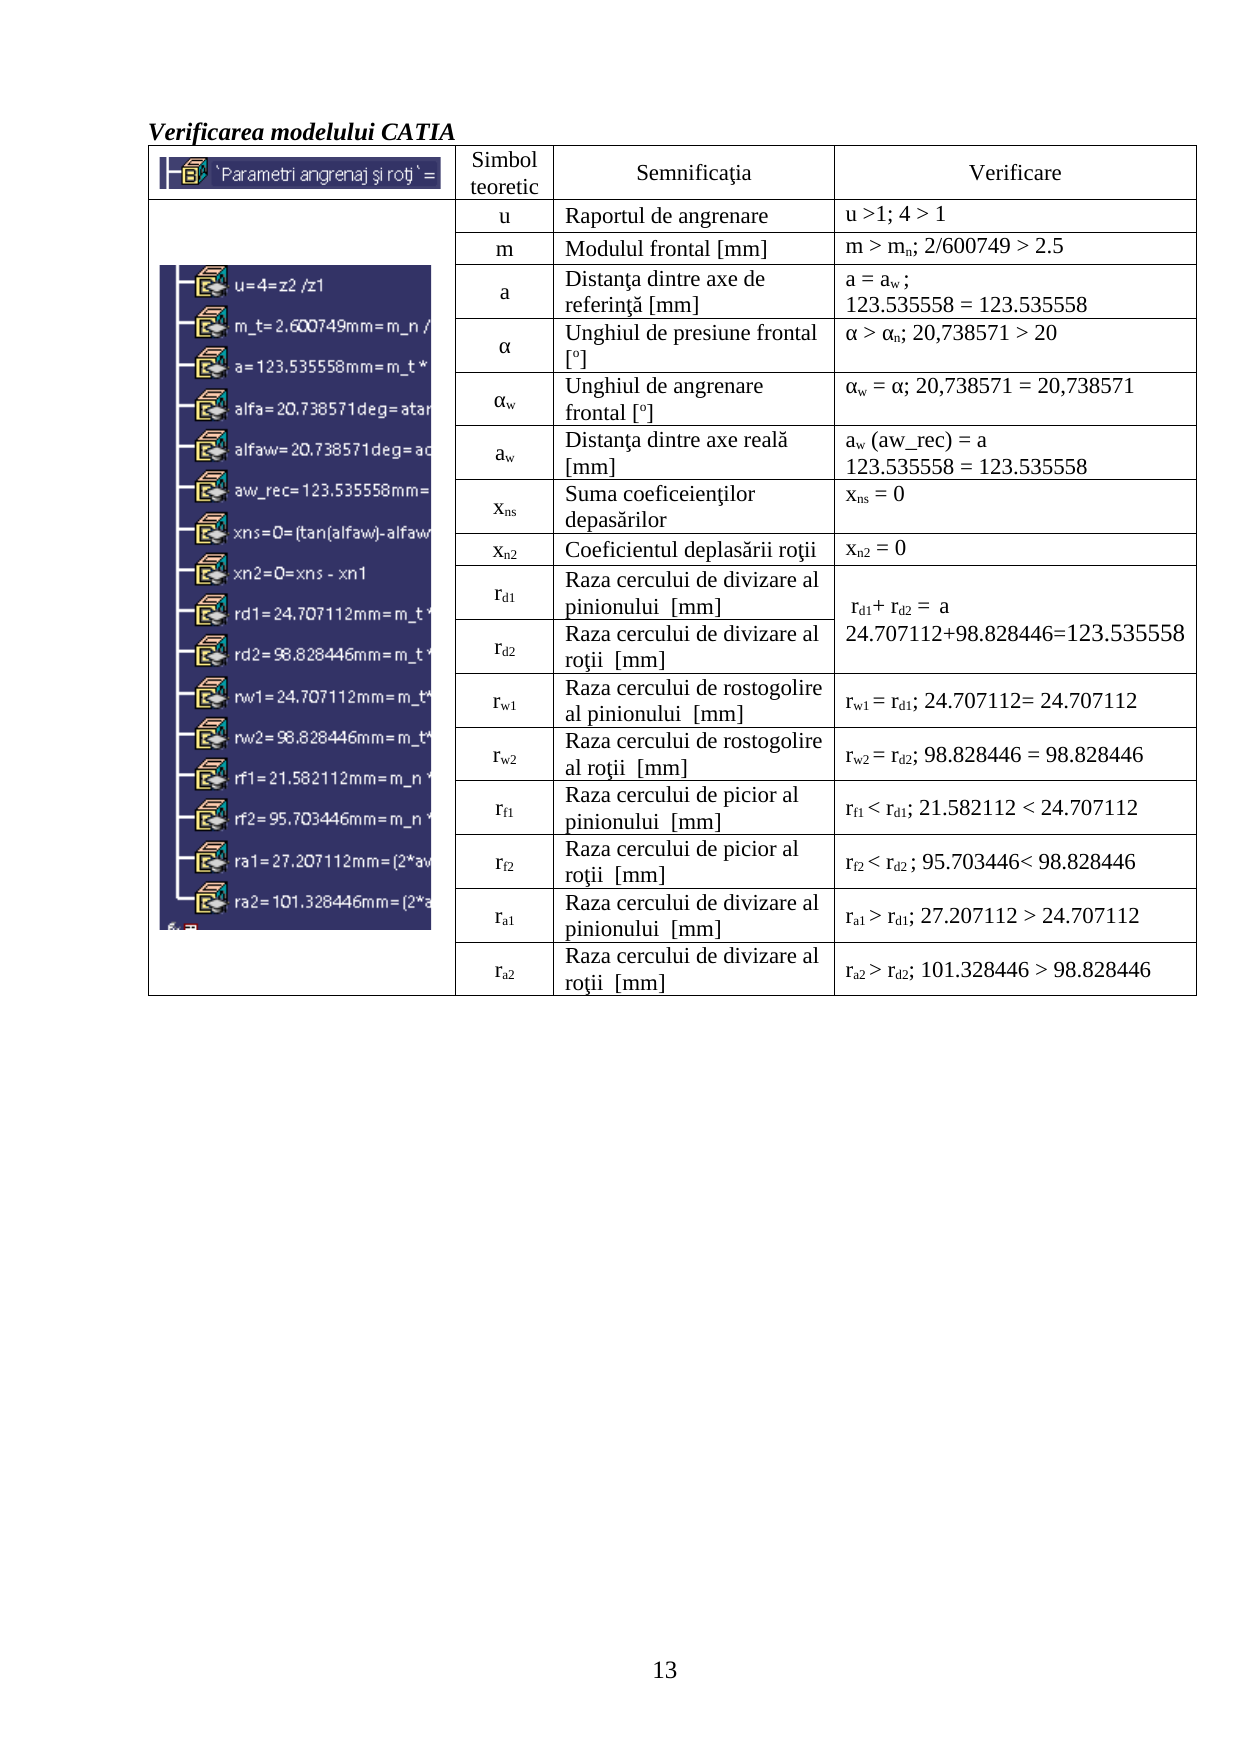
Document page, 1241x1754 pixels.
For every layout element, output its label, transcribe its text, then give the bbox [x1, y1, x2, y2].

table_cell m > mn; 2/600749 > 2.5 [835, 233, 1196, 264]
table_cell ra1 [456, 889, 553, 942]
text Verificarea modelului CATIA [148, 117, 1181, 145]
table_cell Modulul frontal [mm] [554, 233, 834, 264]
table_cell Unghiul de angrenare frontal [o] [554, 373, 834, 425]
table_cell Distanţa dintre axe reală [mm] [554, 426, 834, 479]
table_cell xn2 = 0 [835, 534, 1196, 565]
table_cell ra1 > rd1; 27.207112 > 24.707112 [835, 889, 1196, 942]
table_cell rd2 [456, 620, 553, 673]
picture [159, 265, 432, 930]
table_cell rw1 = rd1; 24.707112= 24.707112 [835, 674, 1196, 727]
table_cell rd1 [456, 566, 553, 619]
table_header [149, 146, 455, 199]
table_cell xns = 0 [835, 480, 1196, 533]
table_cell α [456, 319, 553, 372]
table_cell rw2 [456, 728, 553, 780]
table_cell Raza cercului de divizare al roţii [mm] [554, 620, 834, 673]
picture [159, 157, 441, 189]
table_header Semnificaţia [554, 146, 834, 199]
table_cell aw (aw_rec) = a 123.535558 = 123.535558 [835, 426, 1196, 479]
table_cell Coeficientul deplasării roţii [554, 534, 834, 565]
table_cell Raza cercului de rostogolire al roţii [mm] [554, 728, 834, 780]
table_cell Raza cercului de picior al roţii [mm] [554, 835, 834, 888]
table_cell Raza cercului de divizare al pinionului [mm] [554, 566, 834, 619]
table_cell m [456, 233, 553, 264]
table_cell Distanţa dintre axe de referinţă [mm] [554, 265, 834, 318]
table_cell αw = α; 20,738571 = 20,738571 [835, 373, 1196, 425]
table_cell Raza cercului de rostogolire al pinionului [mm] [554, 674, 834, 727]
table_cell u [456, 200, 553, 232]
table_cell a = aw ; 123.535558 = 123.535558 [835, 265, 1196, 318]
table_cell rf2 [456, 835, 553, 888]
table_cell rw2 = rd2; 98.828446 = 98.828446 [835, 728, 1196, 780]
table_cell αw [456, 373, 553, 425]
table_cell xns [456, 480, 553, 533]
table_cell α > αn; 20,738571 > 20 [835, 319, 1196, 372]
table_cell rf1 [456, 781, 553, 834]
table_cell ra2 > rd2; 101.328446 > 98.828446 [835, 943, 1196, 995]
table_cell Raza cercului de picior al pinionului [mm] [554, 781, 834, 834]
table_cell ra2 [456, 943, 553, 995]
table_cell rf2 < rd2 ; 95.703446< 98.828446 [835, 835, 1196, 888]
table_cell Raza cercului de divizare al roţii [mm] [554, 943, 834, 995]
table_cell Raportul de angrenare [554, 200, 834, 232]
table_cell rw1 [456, 674, 553, 727]
table_cell Raza cercului de divizare al pinionului [mm] [554, 889, 834, 942]
table_cell aw [456, 426, 553, 479]
table_header Simbol teoretic [456, 146, 553, 199]
table_header Verificare [835, 146, 1196, 199]
table_cell rf1 < rd1; 21.582112 < 24.707112 [835, 781, 1196, 834]
table_cell xn2 [456, 534, 553, 565]
table_cell rd1+ rd2 = a 24.707112+98.828446=123.535558 [835, 566, 1196, 673]
table_cell u >1; 4 > 1 [835, 200, 1196, 232]
table_cell Unghiul de presiune frontal [o] [554, 319, 834, 372]
table_cell Suma coeficeienţilor depasărilor [554, 480, 834, 533]
table_cell [149, 200, 455, 995]
table_cell a [456, 265, 553, 318]
